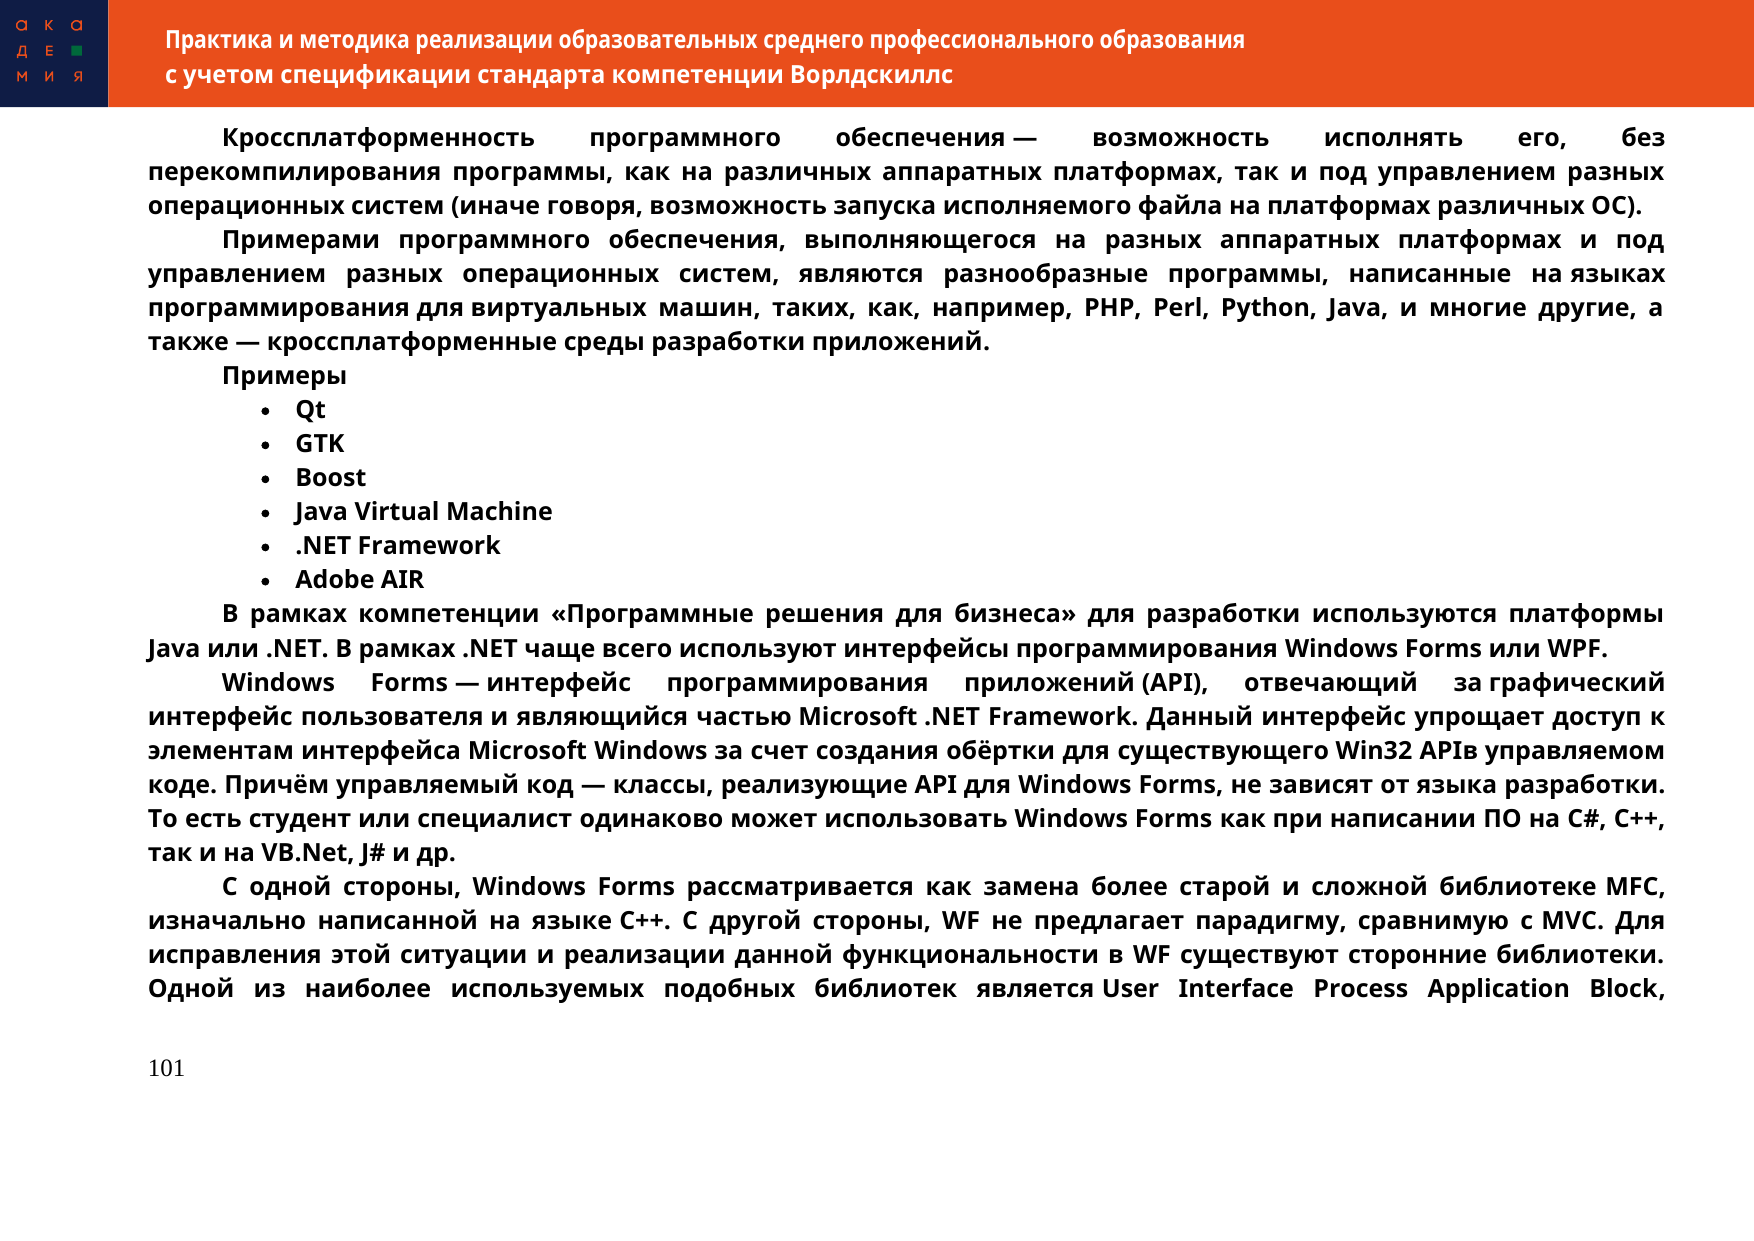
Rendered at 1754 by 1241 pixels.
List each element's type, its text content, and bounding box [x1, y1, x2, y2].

list GTK [188, 426, 1665, 460]
text В рамках компетенции «Программные решения для бизнеса» для разработки используются платформы Java или .NET. В рамках .NET чаще всего используют интерфейсы программирования Windows Forms или WPF. [148, 596, 1665, 664]
text Кроссплатформенность программного обеспечения — возможность исполнять его, без перекомпилирования программы, как на различных аппаратных платформах, так и под управлением разных операционных систем (иначе говоря, возможность запуска исполняемого файла на платформах различных ОС). [148, 119, 1665, 221]
text Windows Forms — интерфейс программирования приложений (API), отвечающий за графический интерфейс пользователя и являющийся частью Microsoft .NET Framework. Данный интерфейс упрощает доступ к элементам интерфейса Microsoft Windows за счет создания обёртки для существующего Win32 APIв управляемом коде. Причём управляемый код — классы, реализующие API для Windows Forms, не зависят от языка разработки. То есть студент или специалист одинаково может использовать Windows Forms как при написании ПО на C#, С++, так и на VB.Net, J# и др. [148, 664, 1665, 869]
list Java Virtual Machine [188, 494, 1665, 528]
list Adobe AIR [188, 562, 1665, 596]
list .NET Framework [188, 528, 1665, 562]
list Boost [188, 460, 1665, 494]
list Qt [188, 392, 1665, 426]
text Примерами программного обеспечения, выполняющегося на разных аппаратных платформах и под управлением разных операционных систем, являются разнообразные программы, написанные на языках программирования для виртуальных машин, таких, как, например, PHP, Perl, Python, Java, и многие другие, а также — кроссплатформенные среды разработки приложений. [148, 221, 1665, 358]
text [148, 869, 1665, 1005]
text Примеры [148, 358, 1665, 392]
